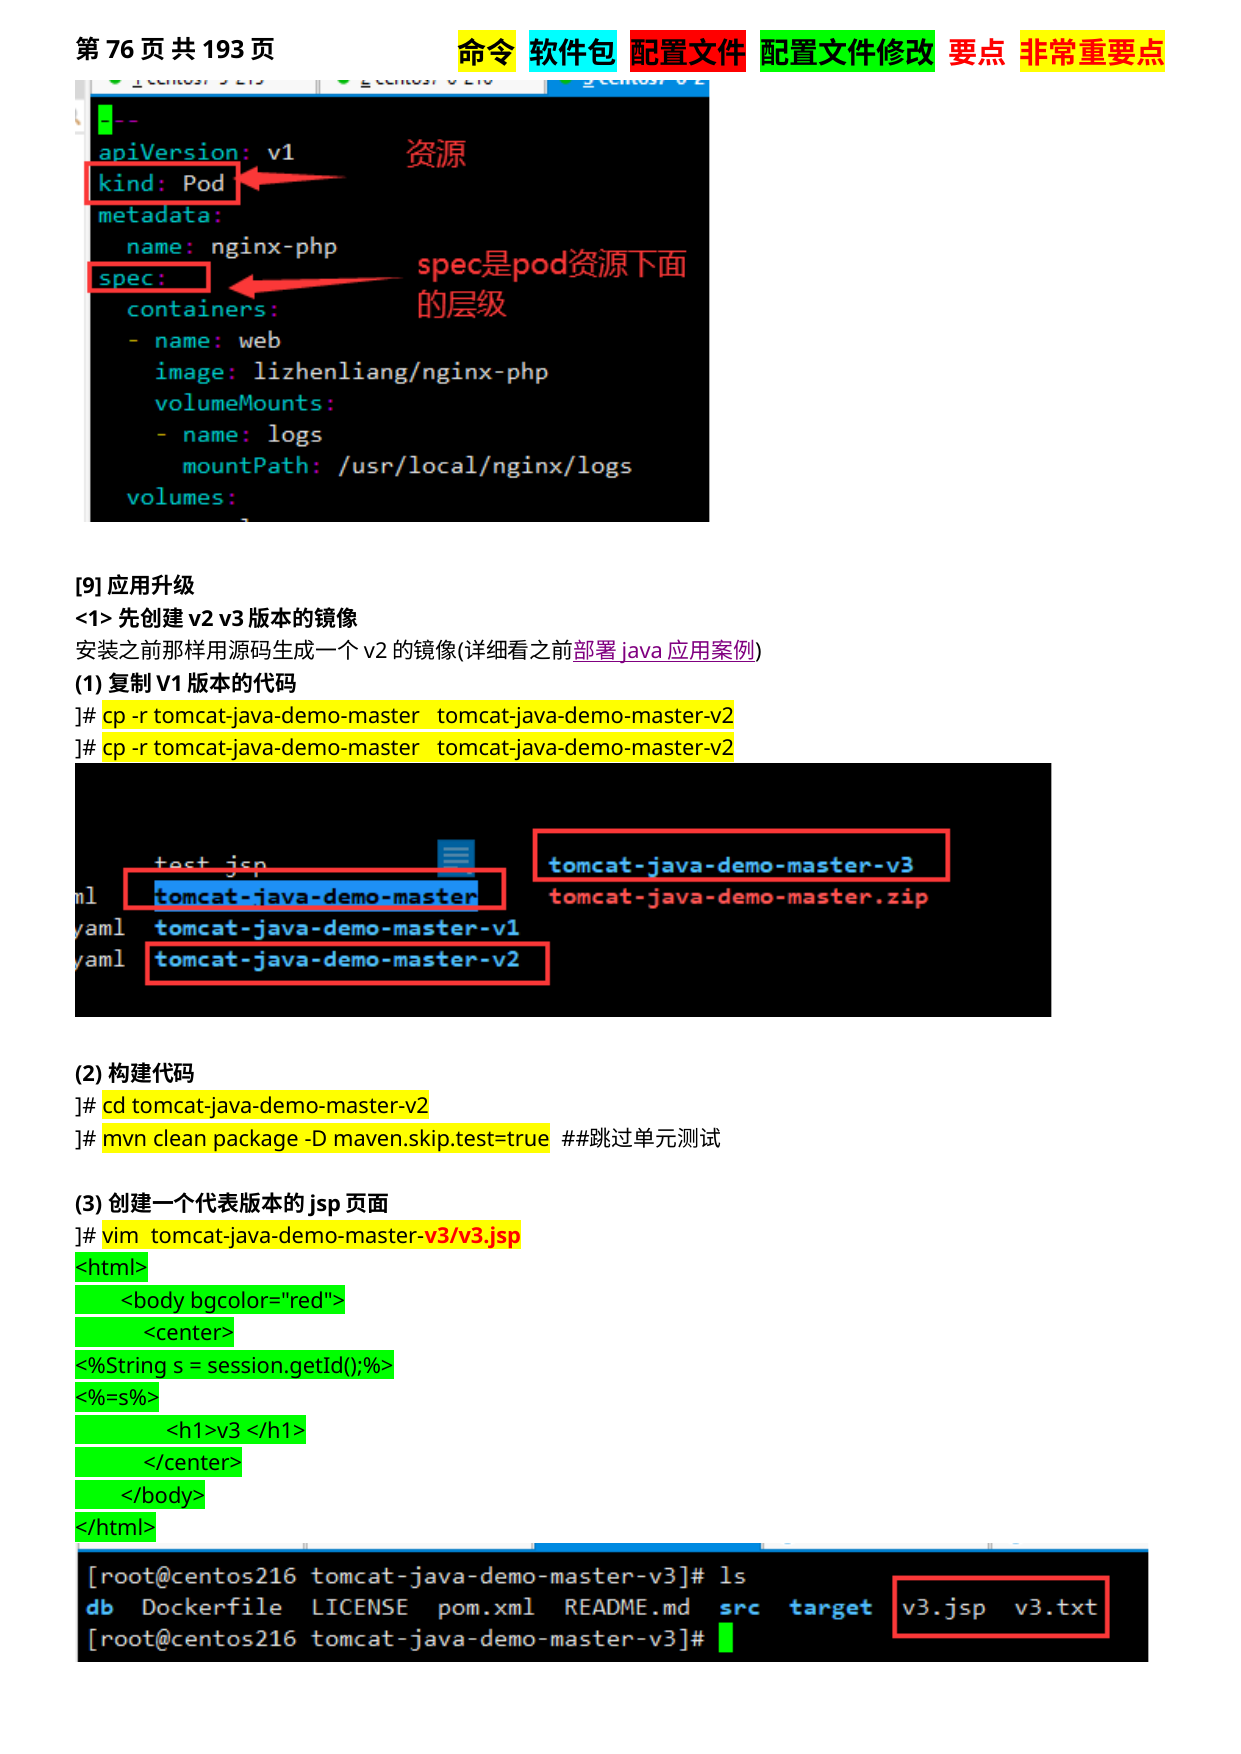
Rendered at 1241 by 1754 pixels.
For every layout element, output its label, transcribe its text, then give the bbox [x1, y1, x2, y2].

text (1) 复制V1版本的代码 [75, 666, 1165, 698]
text (2) 构建代码 [75, 1056, 1165, 1088]
text <h1>v3 </h1> [75, 1413, 1165, 1446]
text <%String s = session.getId();%> [75, 1348, 1165, 1381]
picture [75, 80, 710, 522]
text ]# cp -r tomcat-java-demo-master tomcat-java-demo-master-v2 [75, 731, 1165, 763]
text </body> [75, 1478, 1165, 1511]
text <body bgcolor="red"> [75, 1283, 1165, 1316]
text <html> [75, 1251, 1165, 1283]
text ]# mvn clean package -D maven.skip.test=true ##跳过单元测试 [75, 1121, 1165, 1153]
text <1> 先创建v2 v3版本的镜像 [75, 601, 1165, 633]
text <center> [75, 1316, 1165, 1348]
text </center> [75, 1446, 1165, 1478]
picture [75, 763, 1052, 1017]
text </html> [75, 1511, 1165, 1543]
text ]# cp -r tomcat-java-demo-master tomcat-java-demo-master-v2 [75, 698, 1165, 731]
text <%=s%> [75, 1381, 1165, 1413]
text 安装之前那样用源码生成一个v2的镜像(详细看之前部署java应用案例) [75, 633, 1165, 666]
text ]# cd tomcat-java-demo-master-v2 [75, 1088, 1165, 1121]
text (3) 创建一个代表版本的jsp页面 [75, 1186, 1165, 1218]
text ]# vim tomcat-java-demo-master-v3/v3.jsp [75, 1218, 1165, 1251]
picture [75, 1543, 1149, 1662]
text [9] 应用升级 [75, 568, 1165, 601]
